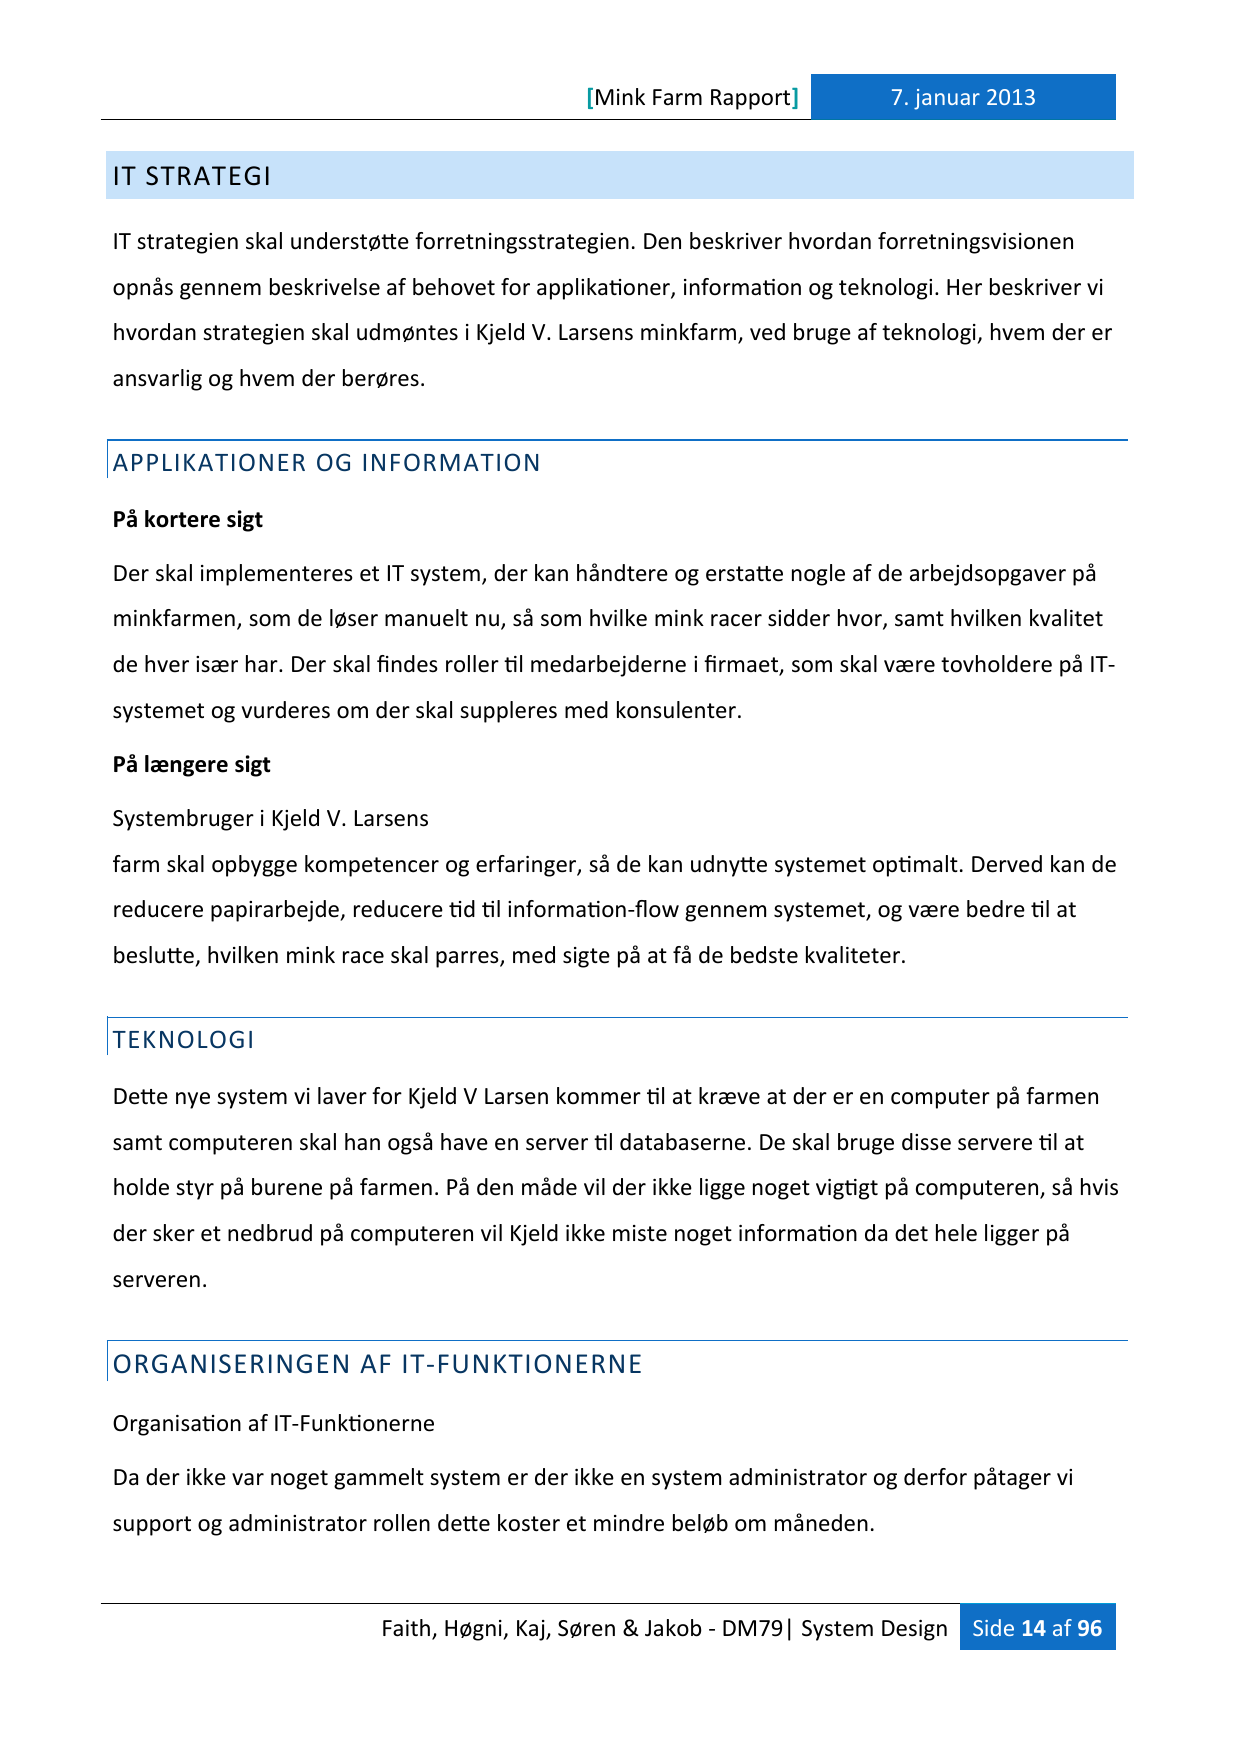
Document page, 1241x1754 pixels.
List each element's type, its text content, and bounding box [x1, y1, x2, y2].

text Da der ikke var noget gammelt system er der ikke en system administrator og derfor påtager vi support og administrator rollen dette koster et mindre beløb om måneden. [112, 1461, 1128, 1538]
subtitle Organiseringen af IT-funktionerne [108, 1341, 1128, 1381]
subtitle Applikationer og information [108, 441, 1128, 478]
text IT strategien skal understøtte forretningsstrategien. Den beskriver hvordan forretningsvisionen opnås gennem beskrivelse af behovet for applikationer, information og teknologi. Her beskriver vi hvordan strategien skal udmøntes i Kjeld V. Larsens minkfarm, ved bruge af teknologi, hvem der er ansvarlig og hvem der berøres. [112, 225, 1128, 393]
text Systembruger i Kjeld V. Larsens farm skal opbygge kompetencer og erfaringer, så de kan udnytte systemet optimalt. Derved kan de reducere papirarbejde, reducere tid til information-flow gennem systemet, og være bedre til at beslutte, hvilken mink race skal parres, med sigte på at få de bedste kvaliteter. [112, 802, 1128, 970]
subtitle Teknologi [108, 1018, 1128, 1055]
text På længere sigt [112, 748, 1128, 779]
text Dette nye system vi laver for Kjeld V Larsen kommer til at kræve at der er en computer på farmen samt computeren skal han også have en server til databaserne. De skal bruge disse servere til at holde styr på burene på farmen. På den måde vil der ikke ligge noget vigtigt på computeren, så hvis der sker et nedbrud på computeren vil Kjeld ikke miste noget information da det hele ligger på serveren. [112, 1080, 1128, 1293]
text Der skal implementeres et IT system, der kan håndtere og erstatte nogle af de arbejdsopgaver på minkfarmen, som de løser manuelt nu, så som hvilke mink racer sidder hvor, samt hvilken kvalitet de hver især har. Der skal findes roller til medarbejderne i firmaet, som skal være tovholdere på IT‐systemet og vurderes om der skal suppleres med konsulenter. [112, 557, 1128, 724]
subtitle IT strategi [113, 157, 1128, 193]
text Organisation af IT-Funktionerne [112, 1407, 1128, 1438]
text På kortere sigt [112, 503, 1128, 533]
